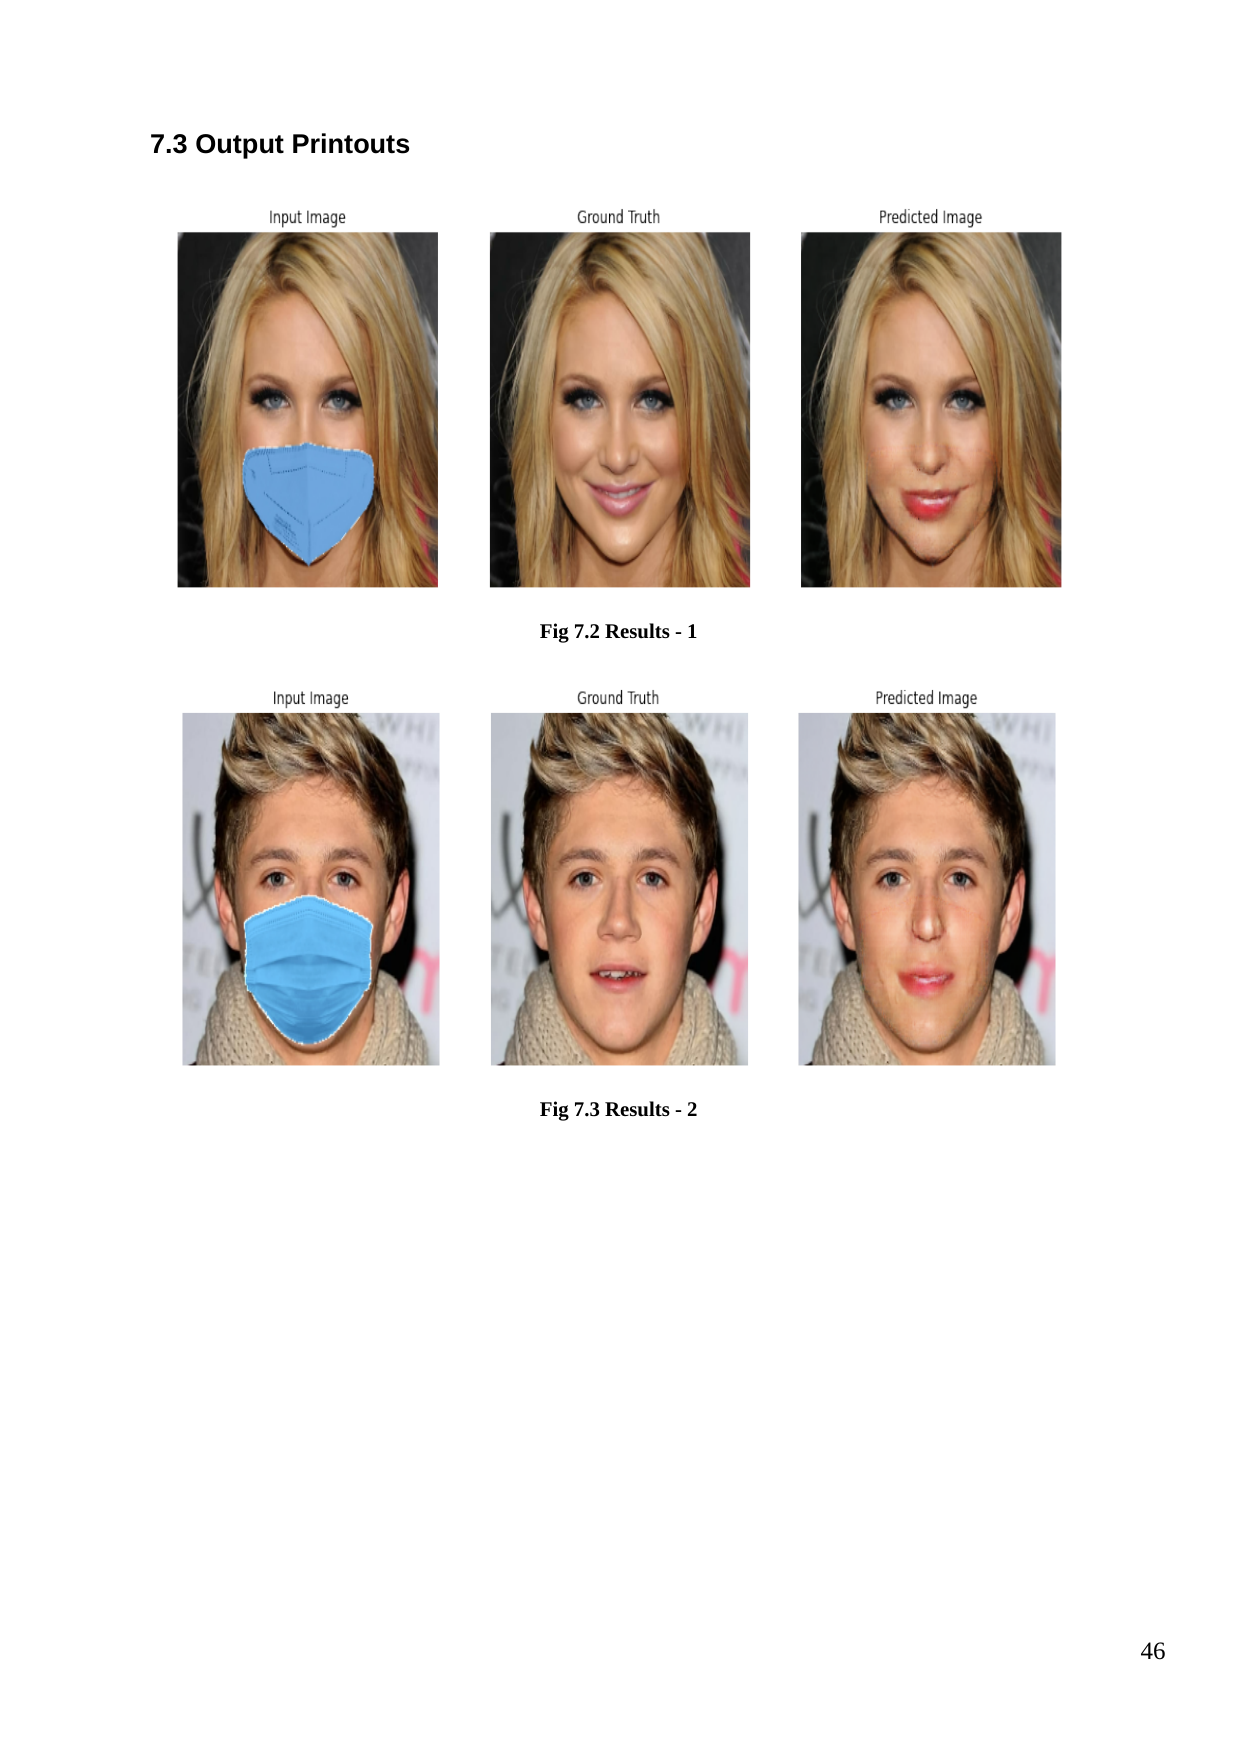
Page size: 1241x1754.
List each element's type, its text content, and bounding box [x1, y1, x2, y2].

subtitle 7.3 Output Printouts [150, 128, 1087, 159]
picture [170, 200, 1068, 598]
text Fig 7.3 Results - 2 [150, 1097, 1087, 1121]
picture [175, 680, 1062, 1076]
text Fig 7.2 Results - 1 [150, 619, 1087, 643]
